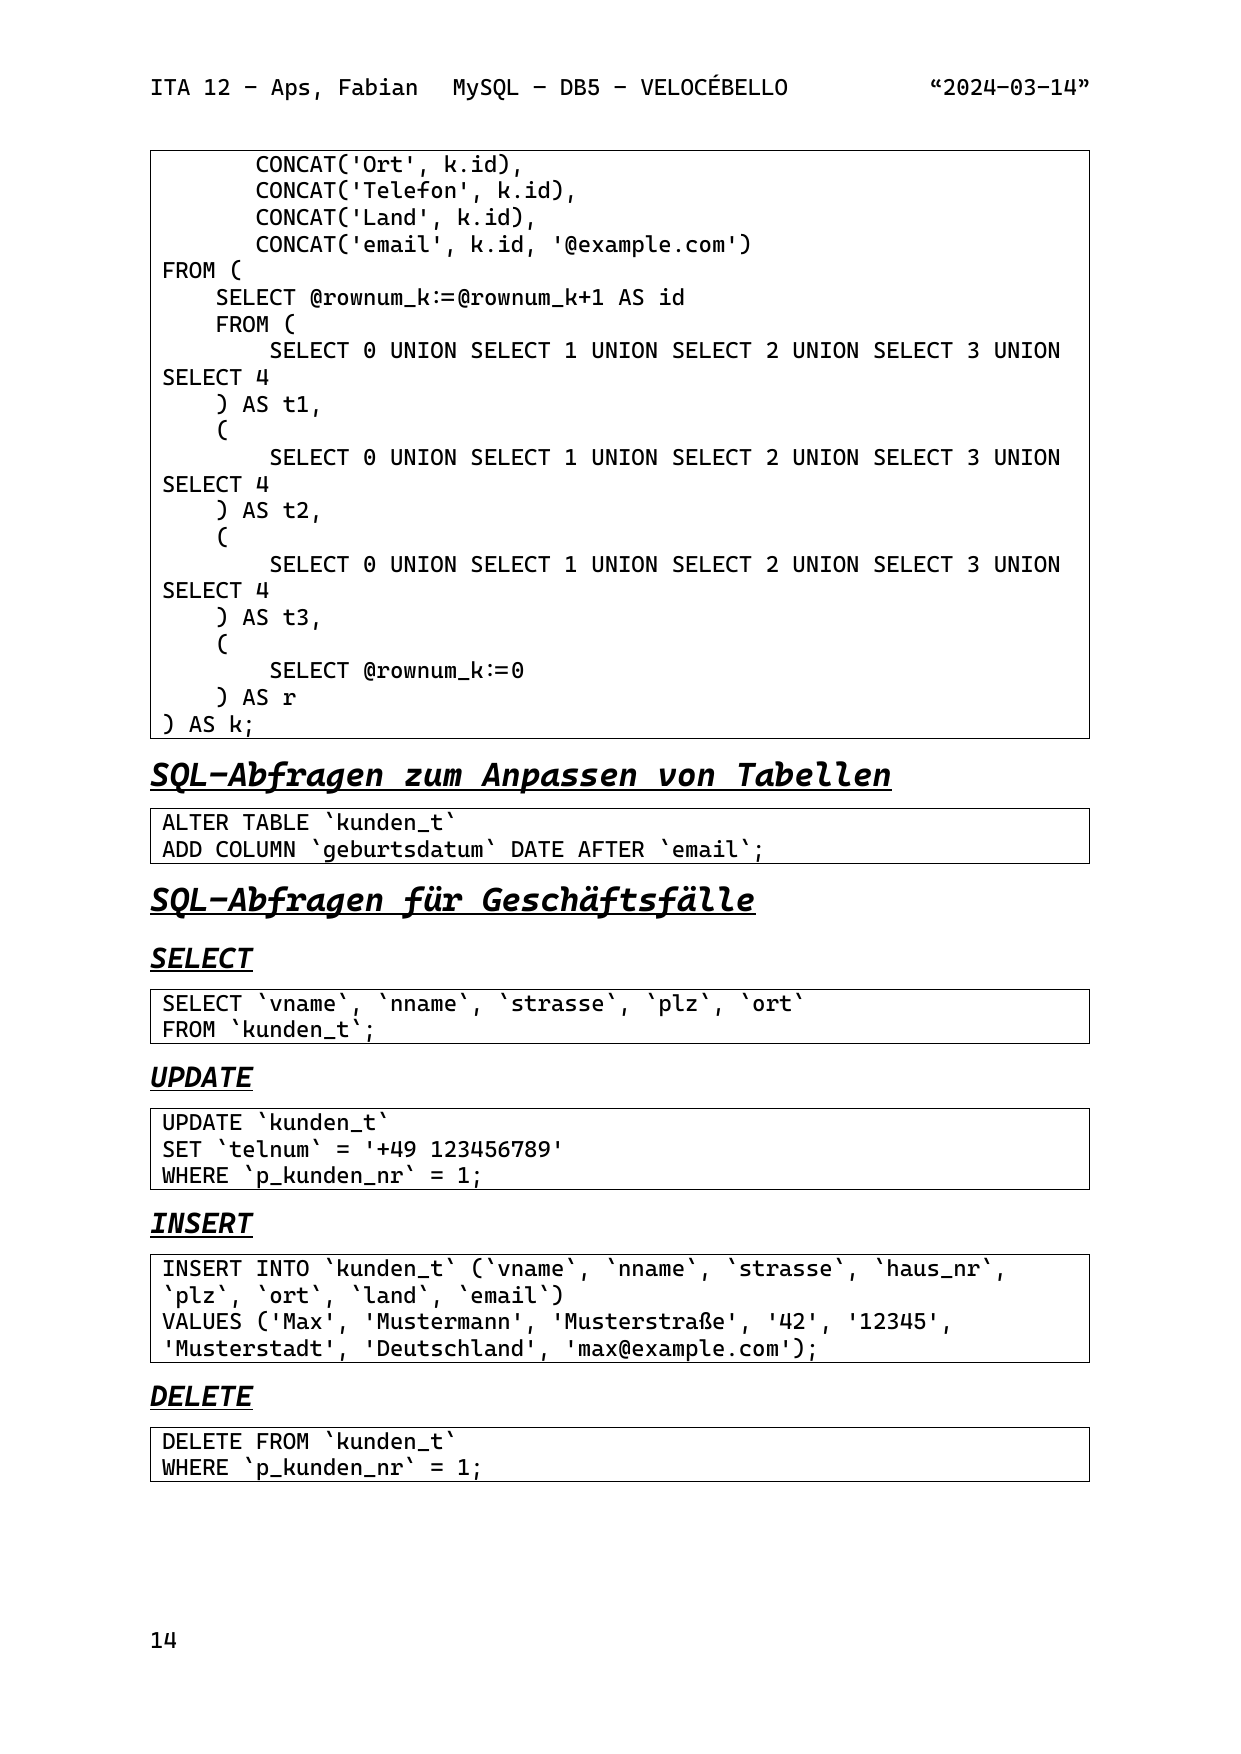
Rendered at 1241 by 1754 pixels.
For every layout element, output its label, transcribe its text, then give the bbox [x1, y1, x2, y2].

subtitle SQL-Abfragen für Geschäftsfälle [150, 880, 1090, 919]
subtitle SELECT [150, 941, 1090, 975]
table_header INSERT INTO `kunden_t` (`vname`, `nname`, `strasse`, `haus_nr`, `plz`, `ort`, `land`, `email`) VALUES ('Max', 'Mustermann', 'Musterstraße', '42', '12345', 'Musterstadt', 'Deutschland', 'max@example.com'); [151, 1255, 1089, 1362]
subtitle UPDATE [150, 1061, 1090, 1095]
subtitle DELETE [150, 1379, 1090, 1413]
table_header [151, 151, 1089, 738]
table_header DELETE FROM `kunden_t` WHERE `p_kunden_nr` = 1; [151, 1428, 1089, 1481]
table_header UPDATE `kunden_t` SET `telnum` = '+49 123456789' WHERE `p_kunden_nr` = 1; [151, 1109, 1089, 1189]
subtitle SQL-Abfragen zum Anpassen von Tabellen [150, 755, 1090, 794]
table_header SELECT `vname`, `nname`, `strasse`, `plz`, `ort` FROM `kunden_t`; [151, 990, 1089, 1043]
subtitle INSERT [150, 1207, 1090, 1241]
table_header ALTER TABLE `kunden_t` ADD COLUMN `geburtsdatum` DATE AFTER `email`; [151, 809, 1089, 863]
